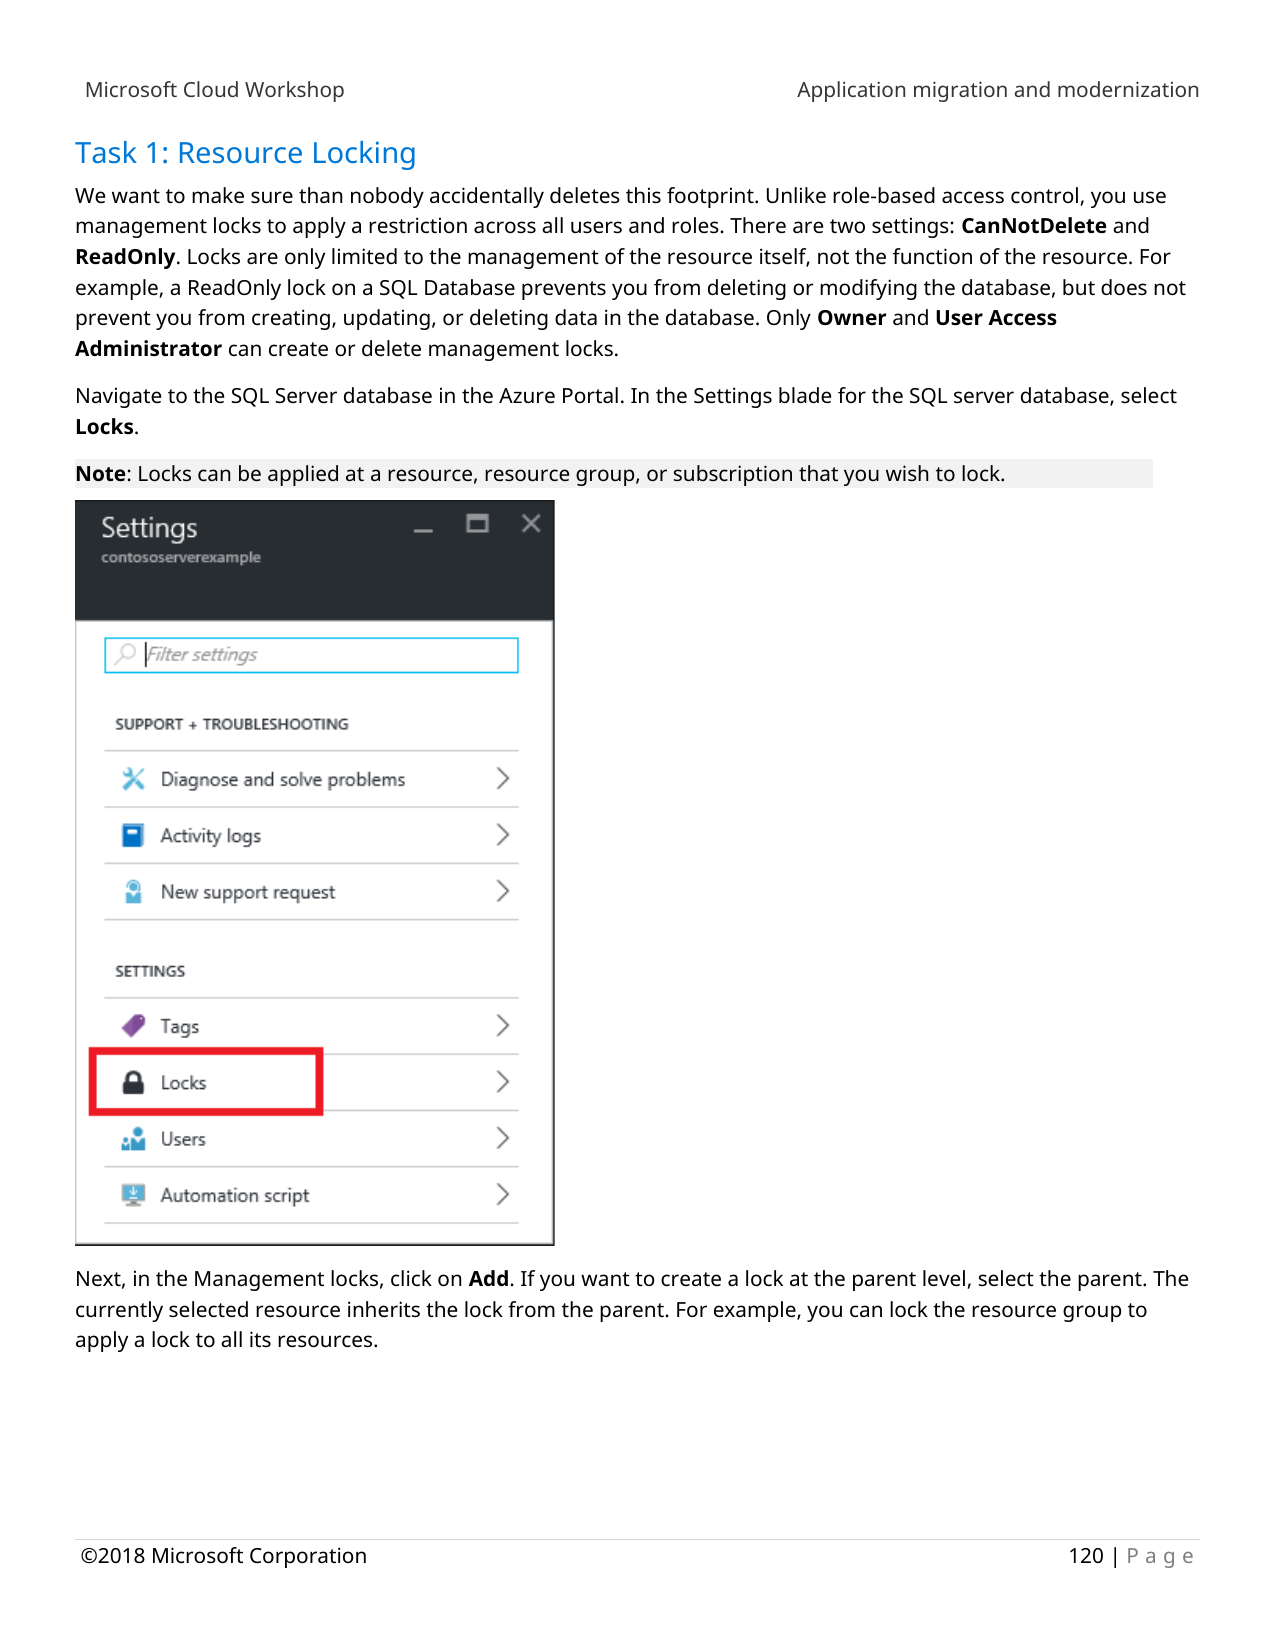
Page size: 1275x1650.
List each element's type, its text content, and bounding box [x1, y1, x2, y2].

text Navigate to the SQL Server database in the Azure Portal. In the Settings blade for the SQL server database, select Locks. [75, 381, 1200, 440]
subtitle Task 1: Resource Locking [75, 132, 1200, 172]
text Next, in the Management locks, click on Add. If you want to create a lock at the parent level, select the parent. The currently selected resource inherits the lock from the parent. For example, you can lock the resource group to apply a lock to all its resources. [75, 1264, 1200, 1354]
text Note: Locks can be applied at a resource, resource group, or subscription that you wish to lock. [75, 459, 1153, 488]
text We want to make sure than nobody accidentally deletes this footprint. Unlike role-based access control, you use management locks to apply a restriction across all users and roles. There are two settings: CanNotDelete and ReadOnly. Locks are only limited to the management of the resource itself, not the function of the resource. For example, a ReadOnly lock on a SQL Database prevents you from deleting or modifying the database, but does not prevent you from creating, updating, or deleting data in the database. Only Owner and User Access Administrator can create or delete management locks. [75, 181, 1200, 362]
picture [75, 500, 555, 1246]
